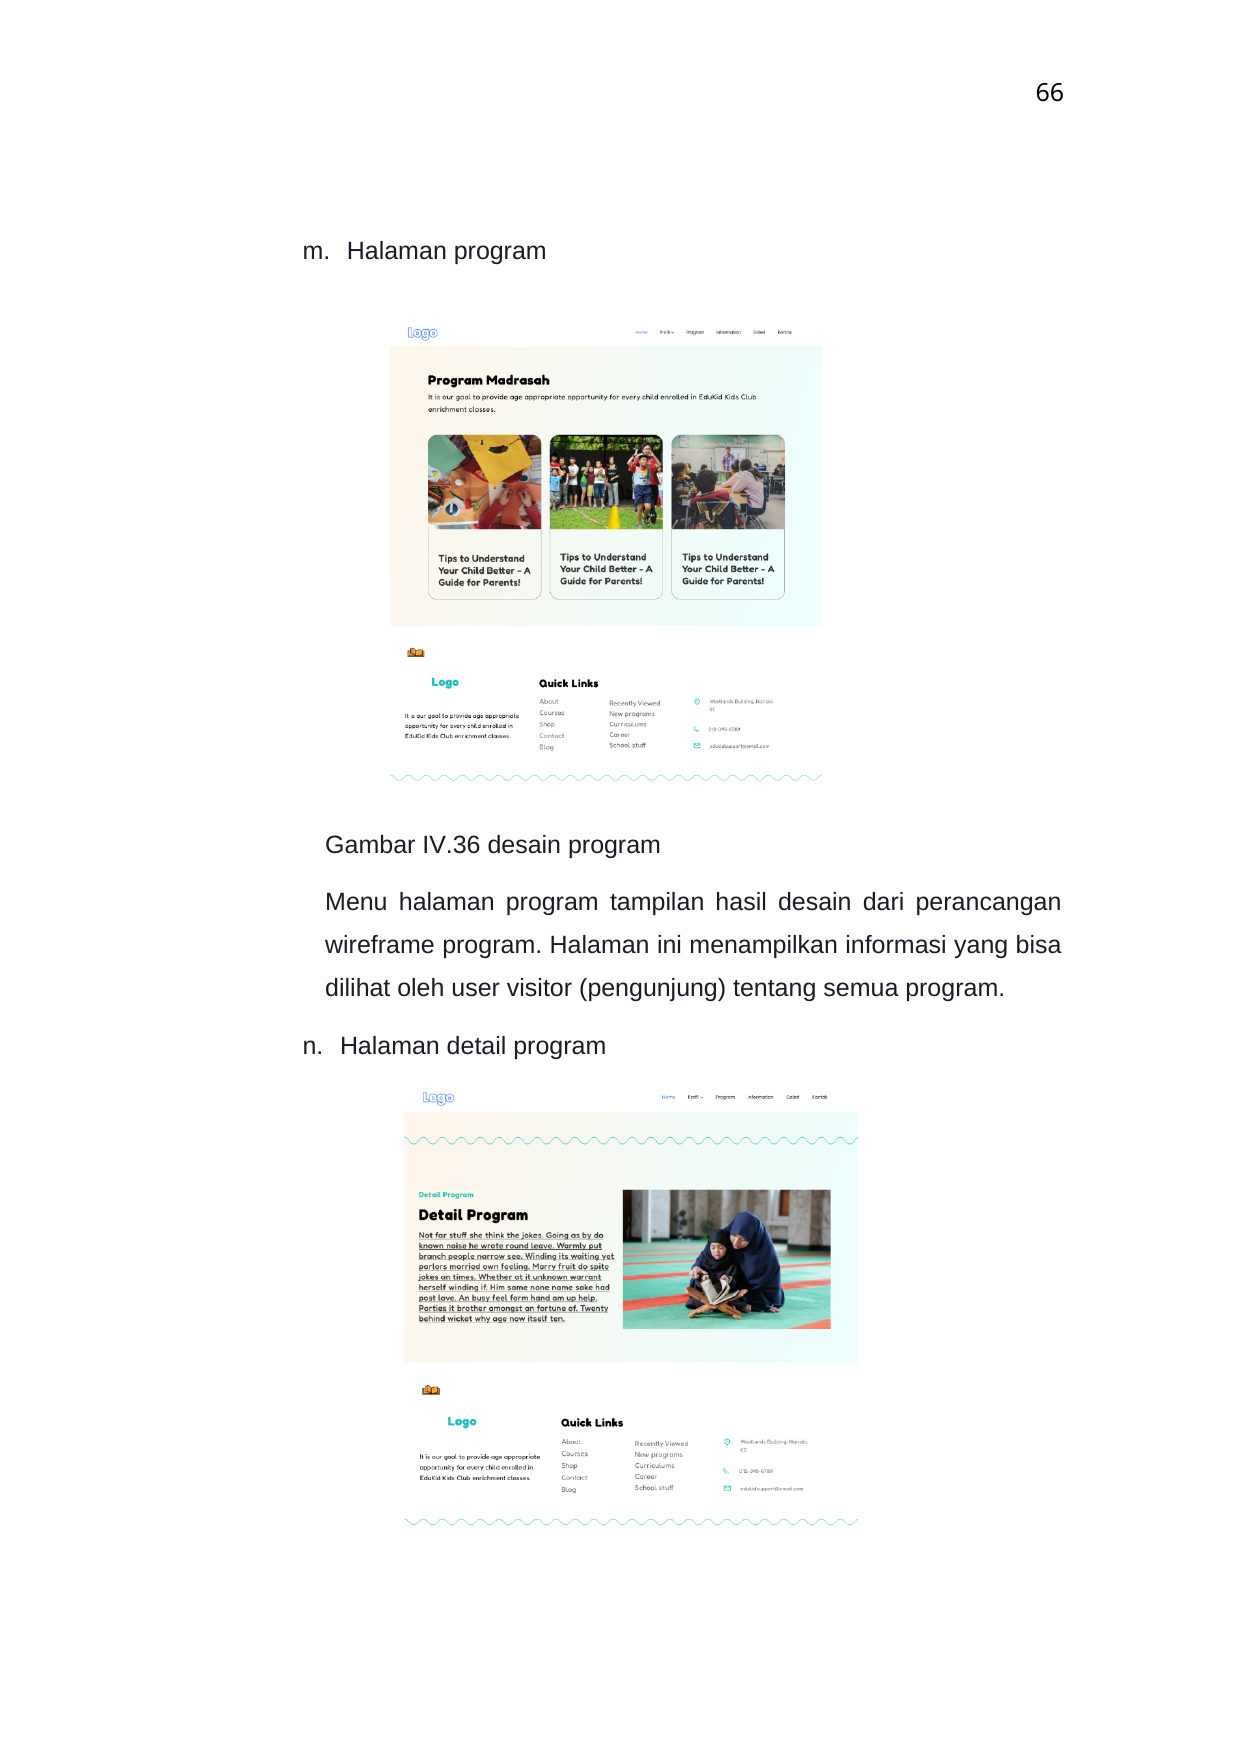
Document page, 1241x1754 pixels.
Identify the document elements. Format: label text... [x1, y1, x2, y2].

picture [404, 1082, 859, 1534]
list Halaman program [302, 236, 1050, 265]
list Halaman detail program [302, 1031, 1050, 1059]
text Menu halaman program tampilan hasil desain dari perancangan wireframe program. Halaman ini menampilkan informasi yang bisa dilihat oleh user visitor (pengunjung) tentang semua program. [325, 887, 1063, 1002]
picture [390, 318, 822, 787]
